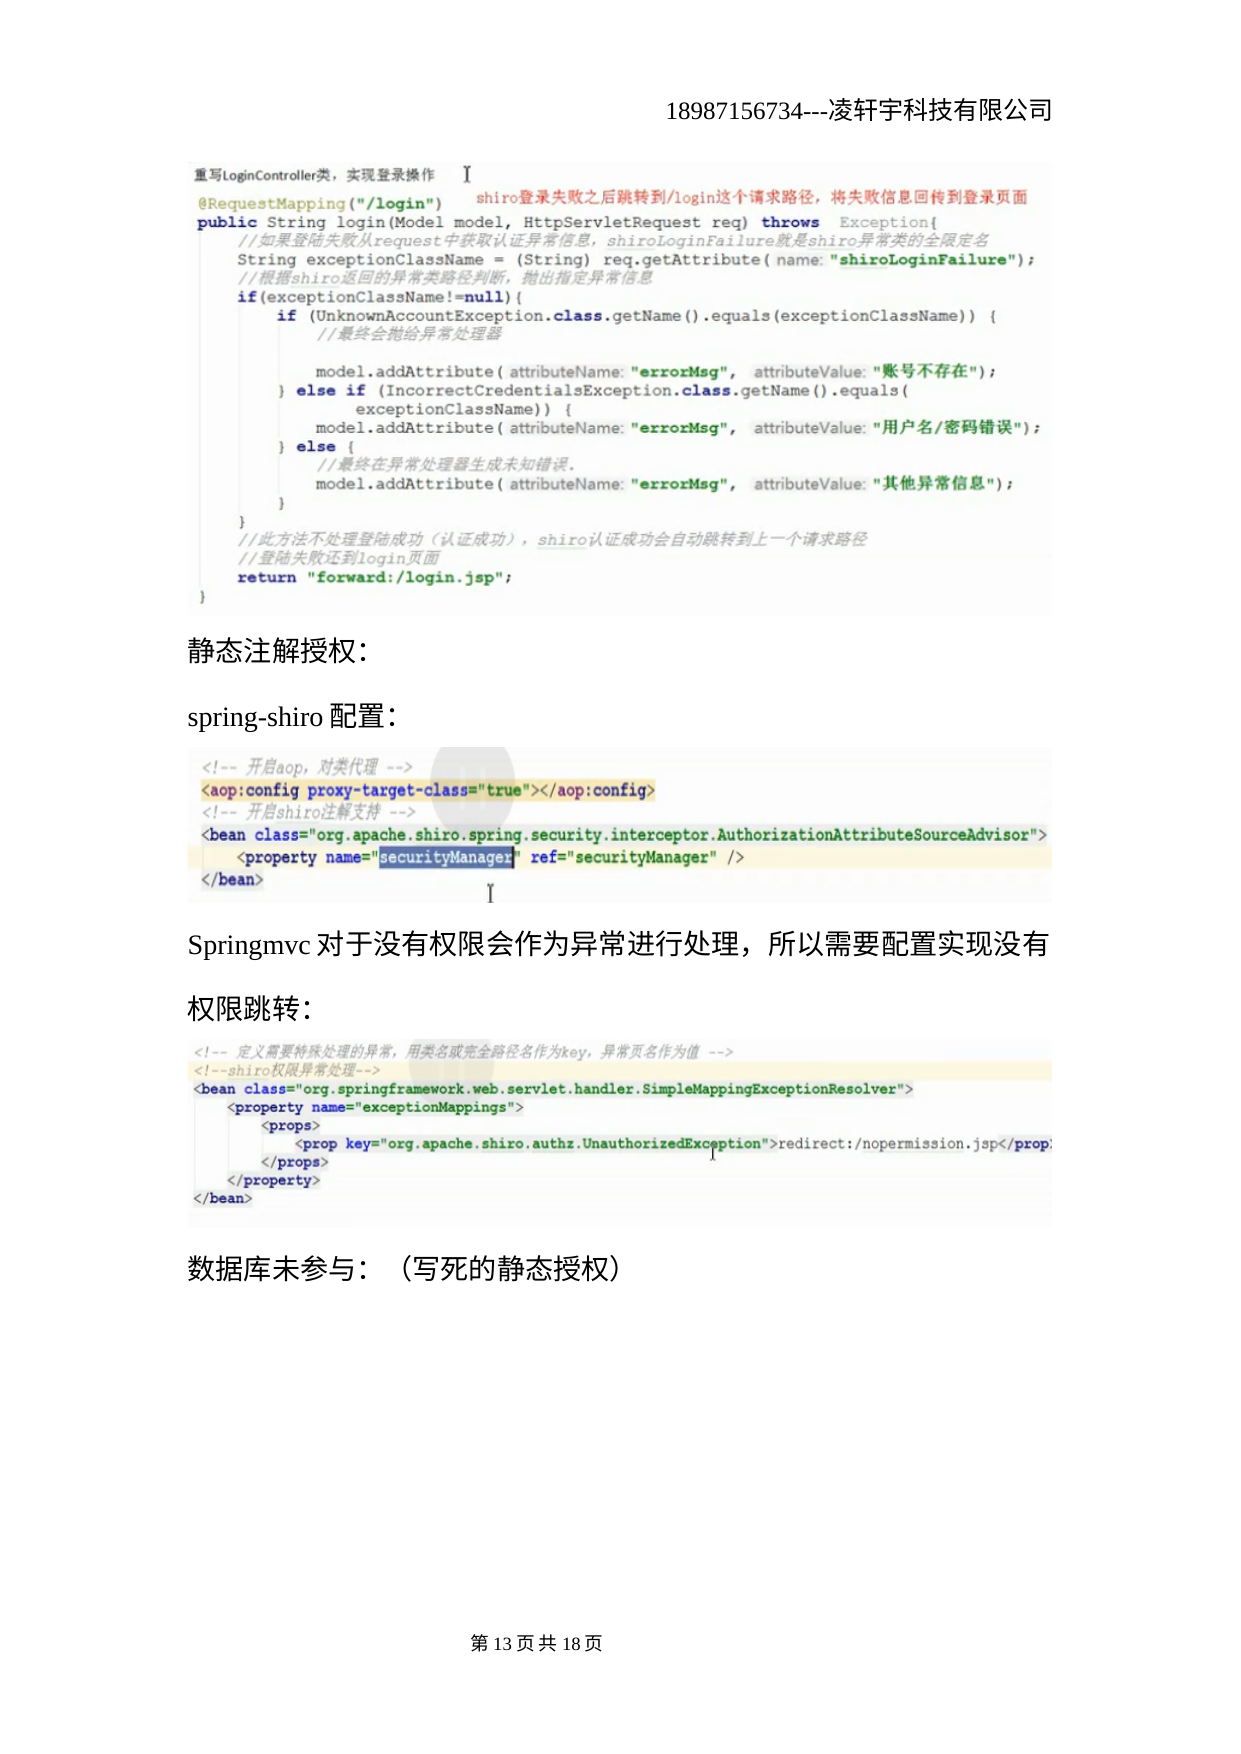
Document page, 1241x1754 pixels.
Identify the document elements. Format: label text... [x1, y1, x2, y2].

picture [187, 747, 1052, 903]
text 静态注解授权： [187, 617, 1053, 682]
text spring-shiro配置： [187, 682, 1053, 747]
picture [187, 1039, 1052, 1228]
text Springmvc对于没有权限会作为异常进行处理，所以需要配置实现没有权限跳转： [187, 909, 1053, 1039]
picture [187, 162, 1053, 616]
text 数据库未参与：（写死的静态授权） [187, 1234, 1053, 1299]
